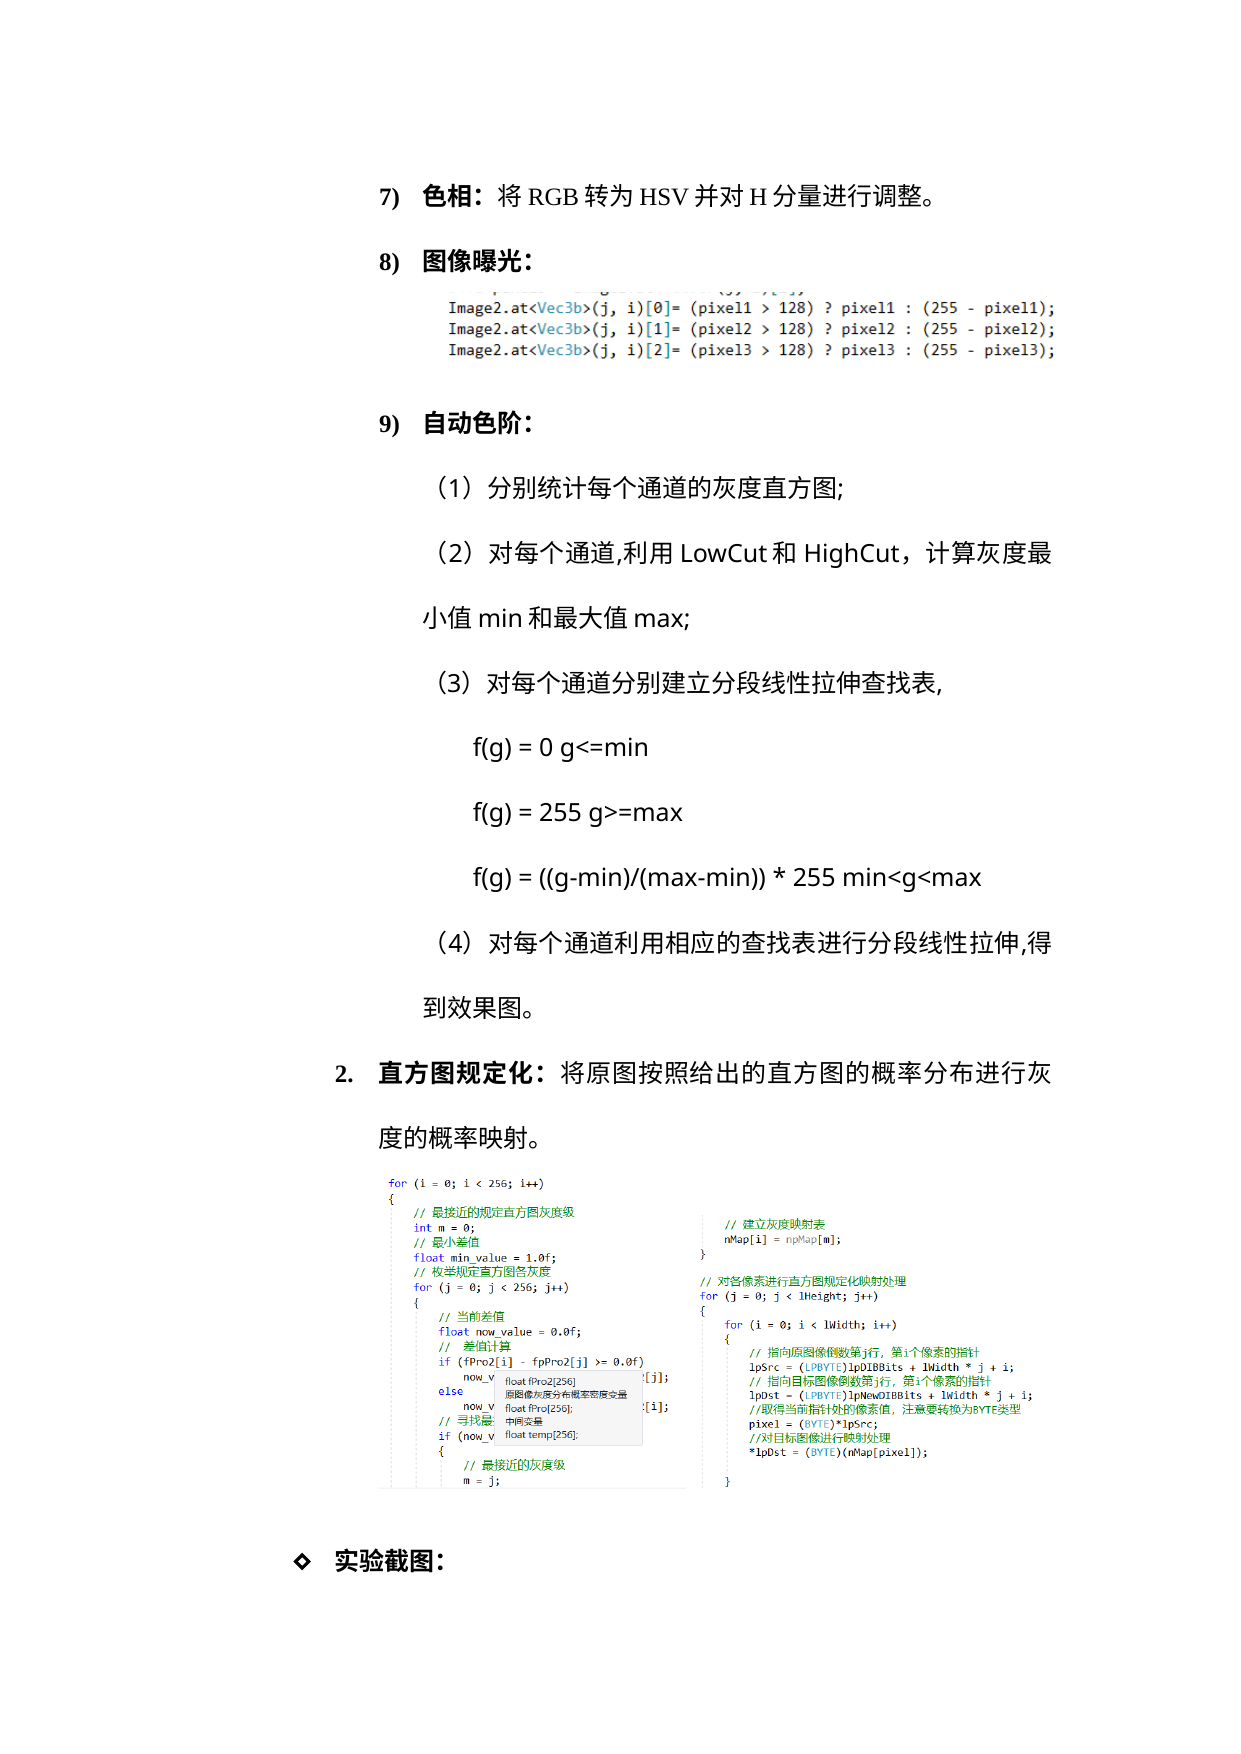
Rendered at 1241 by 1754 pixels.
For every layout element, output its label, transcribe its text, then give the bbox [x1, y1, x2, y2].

list f(g) = ((g-min)/(max-min)) * 255 min<g<max [423, 844, 1053, 909]
list 直方图规定化：将原图按照给出的直方图的概率分布进行灰度的概率映射。 [334, 1039, 1053, 1169]
list 色相：将RGB转为HSV并对H分量进行调整。 [379, 162, 1053, 227]
list （2）对每个通道,利用LowCut和HighCut，计算灰度最小值min和最大值max; [423, 519, 1053, 649]
list 实验截图： [291, 1527, 1053, 1592]
picture [422, 292, 1079, 374]
list f(g) = 0 g<=min [423, 714, 1053, 779]
list f(g) = 255 g>=max [423, 779, 1053, 844]
list 自动色阶： [379, 389, 1053, 454]
picture [378, 1175, 1041, 1489]
list （4）对每个通道利用相应的查找表进行分段线性拉伸,得到效果图。 [423, 909, 1053, 1039]
text （3）对每个通道分别建立分段线性拉伸查找表, [203, 649, 1053, 714]
text （1）分别统计每个通道的灰度直方图; [379, 454, 1053, 519]
list 图像曝光： [379, 227, 1053, 292]
